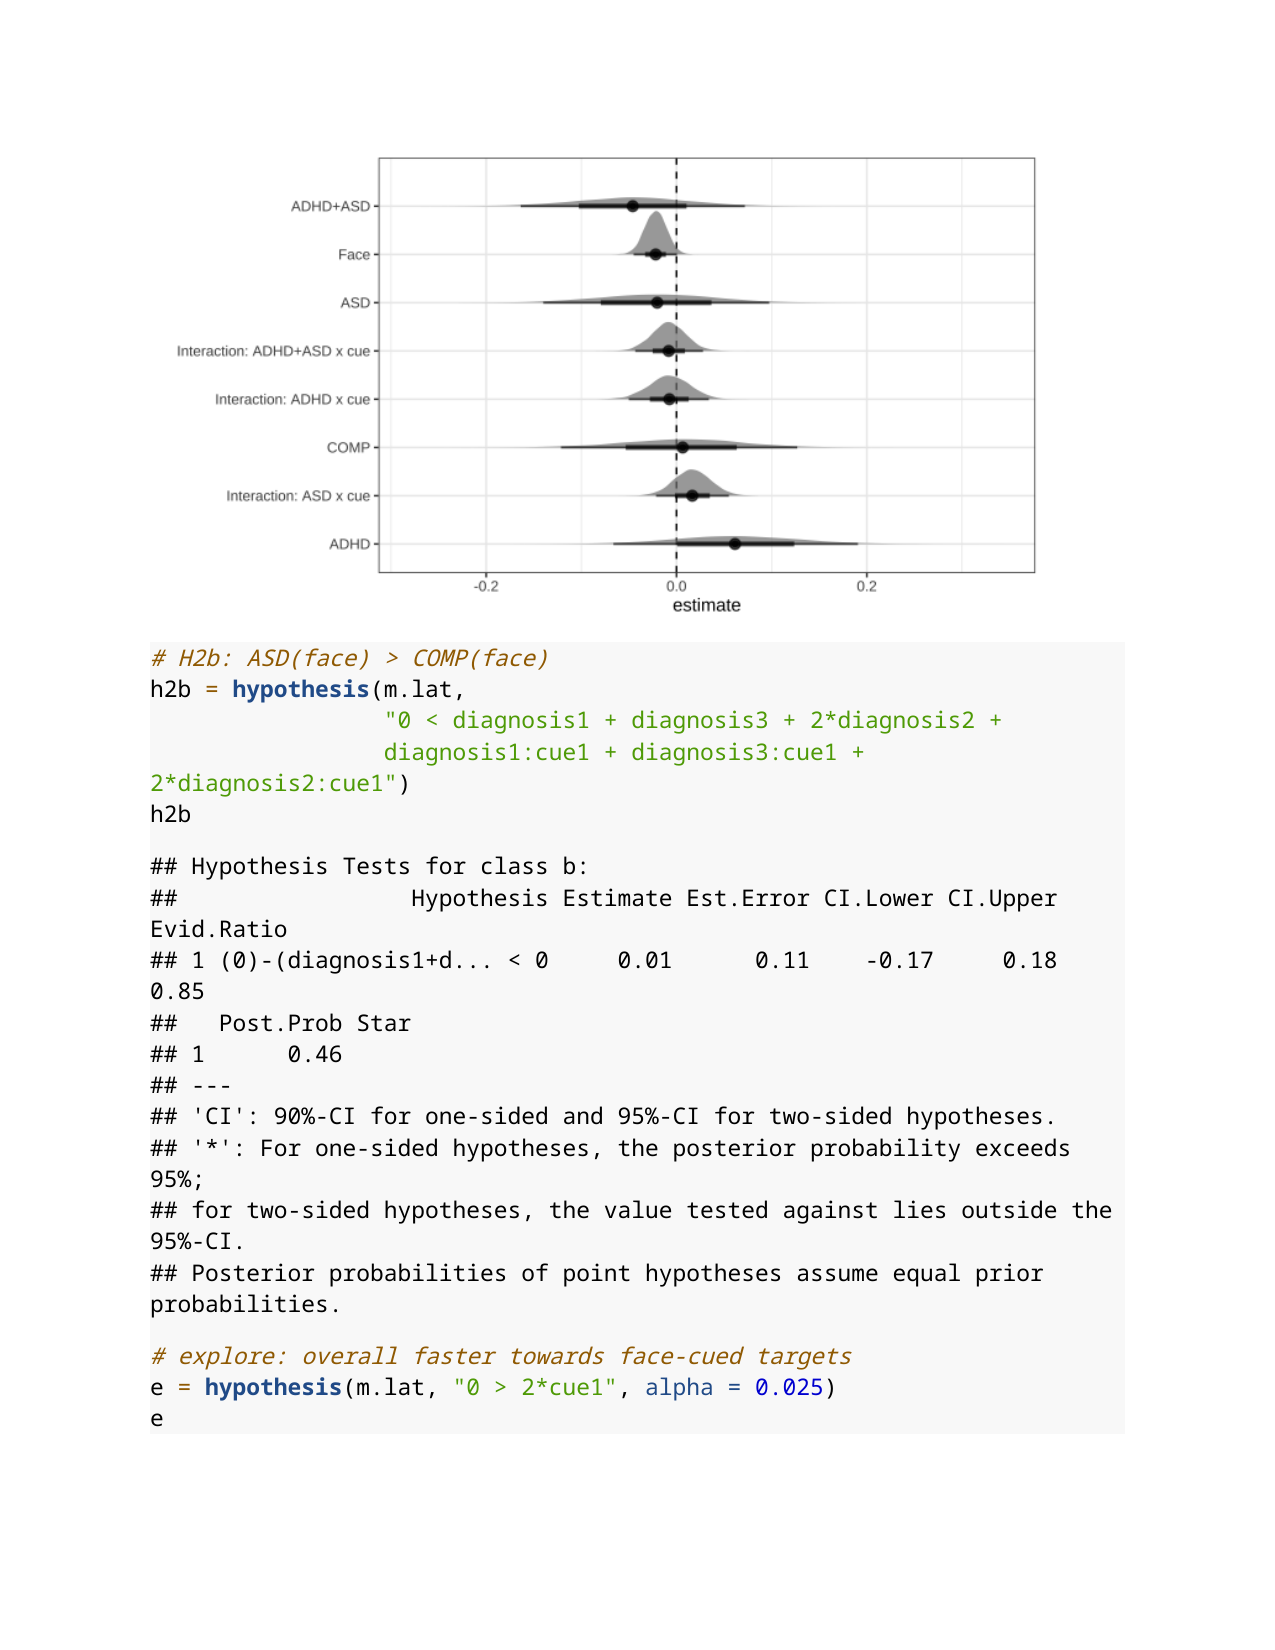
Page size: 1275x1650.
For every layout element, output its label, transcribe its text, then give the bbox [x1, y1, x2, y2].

text # explore: overall faster towards face-cued targets e = hypothesis(m.lat, "0 > 2*cue1", alpha = 0.025) e [150, 1340, 1125, 1434]
text ## Hypothesis Tests for class b: ## Hypothesis Estimate Est.Error CI.Lower CI.Upper Evid.Ratio ## 1 (0)-(diagnosis1+d... < 0 0.01 0.11 -0.17 0.18 0.85 ## Post.Prob Star ## 1 0.46 ## --- ## 'CI': 90%-CI for one-sided and 95%-CI for two-sided hypotheses. ## '*': For one-sided hypotheses, the posterior probability exceeds 95%; ## for two-sided hypotheses, the value tested against lies outside the 95%-CI. ## Posterior probabilities of point hypotheses assume equal prior probabilities. [150, 850, 1125, 1319]
picture [168, 150, 1044, 624]
text # H2b: ASD(face) > COMP(face) h2b = hypothesis(m.lat, "0 < diagnosis1 + diagnosis3 + 2*diagnosis2 + diagnosis1:cue1 + diagnosis3:cue1 + 2*diagnosis2:cue1") h2b [150, 642, 1125, 829]
